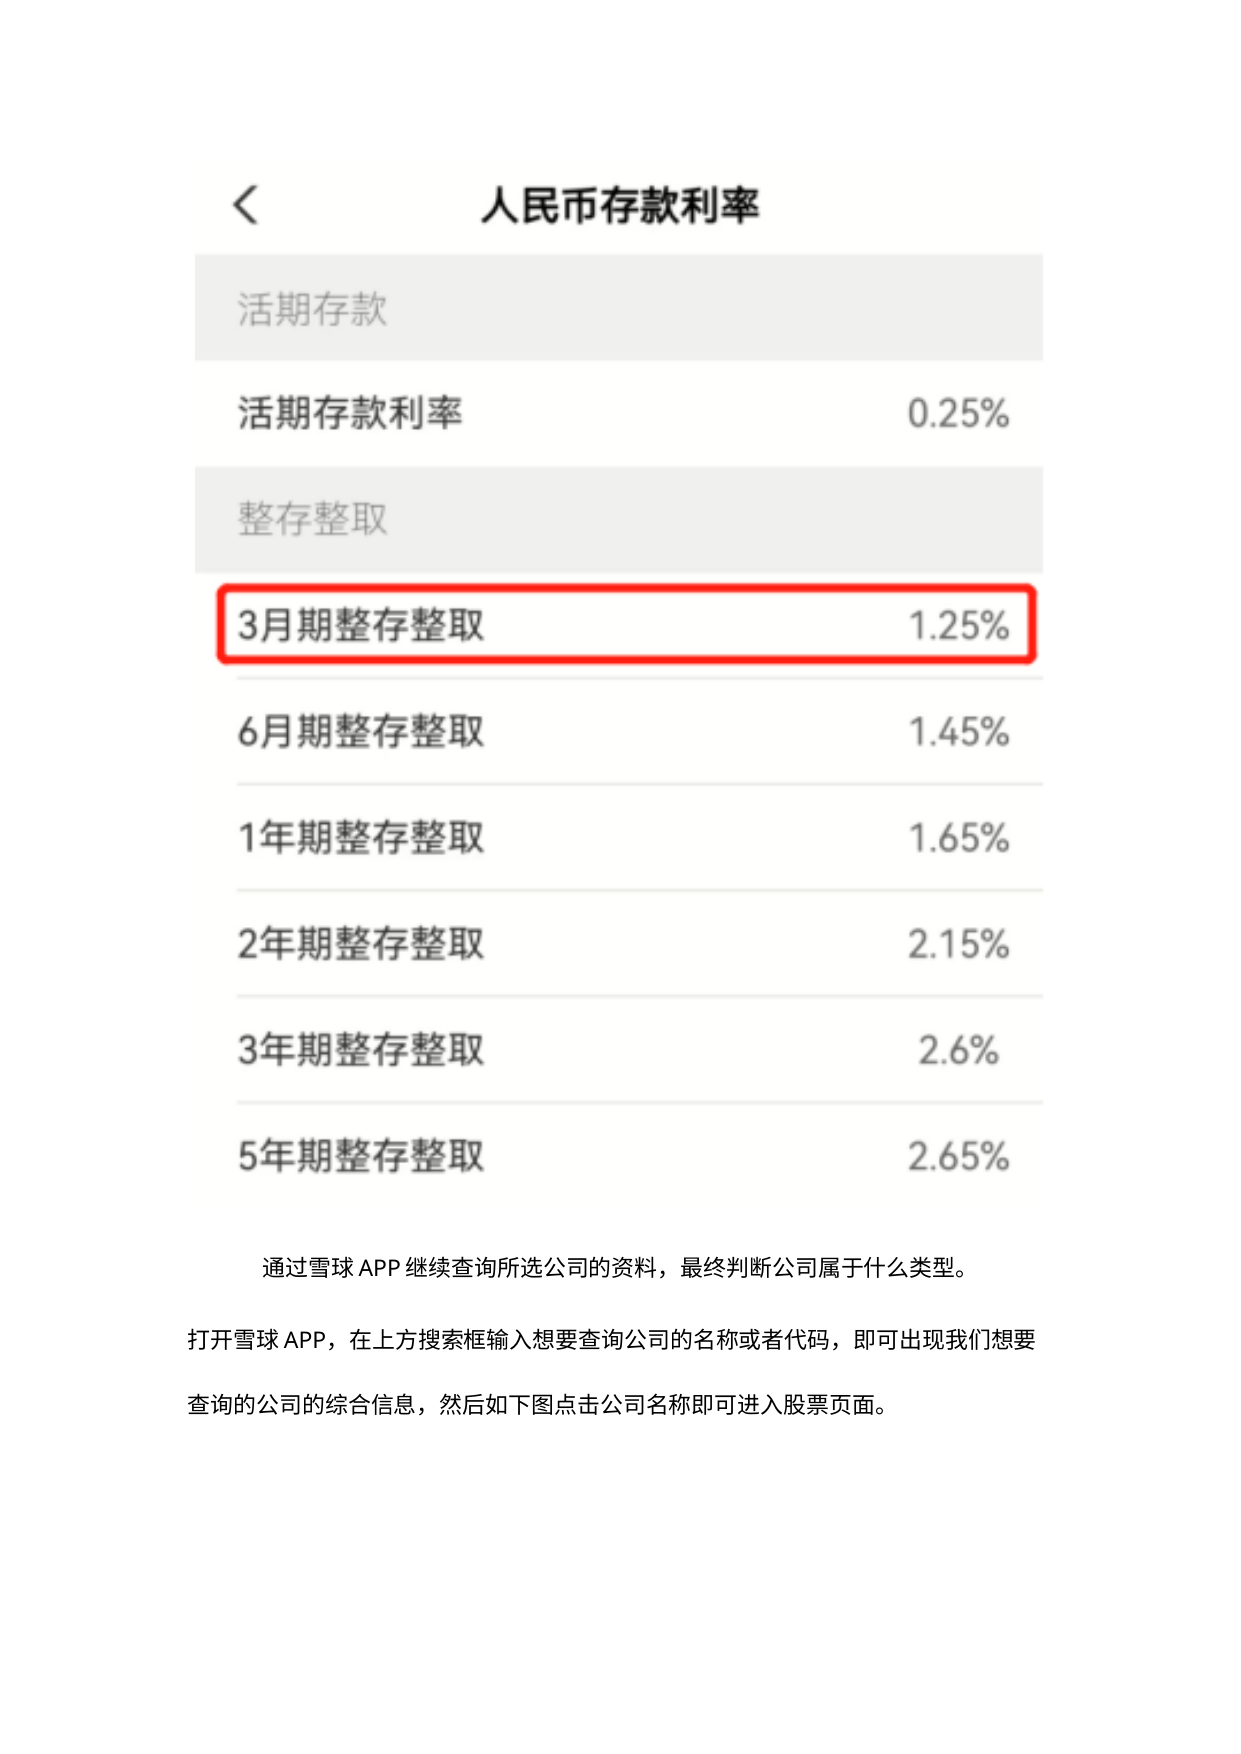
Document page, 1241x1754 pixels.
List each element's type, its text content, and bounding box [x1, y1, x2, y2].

picture [195, 162, 1045, 1209]
text 打开雪球APP，在上方搜索框输入想要查询公司的名称或者代码，即可出现我们想要查询的公司的综合信息，然后如下图点击公司名称即可进入股票页面。 [187, 1306, 1053, 1436]
